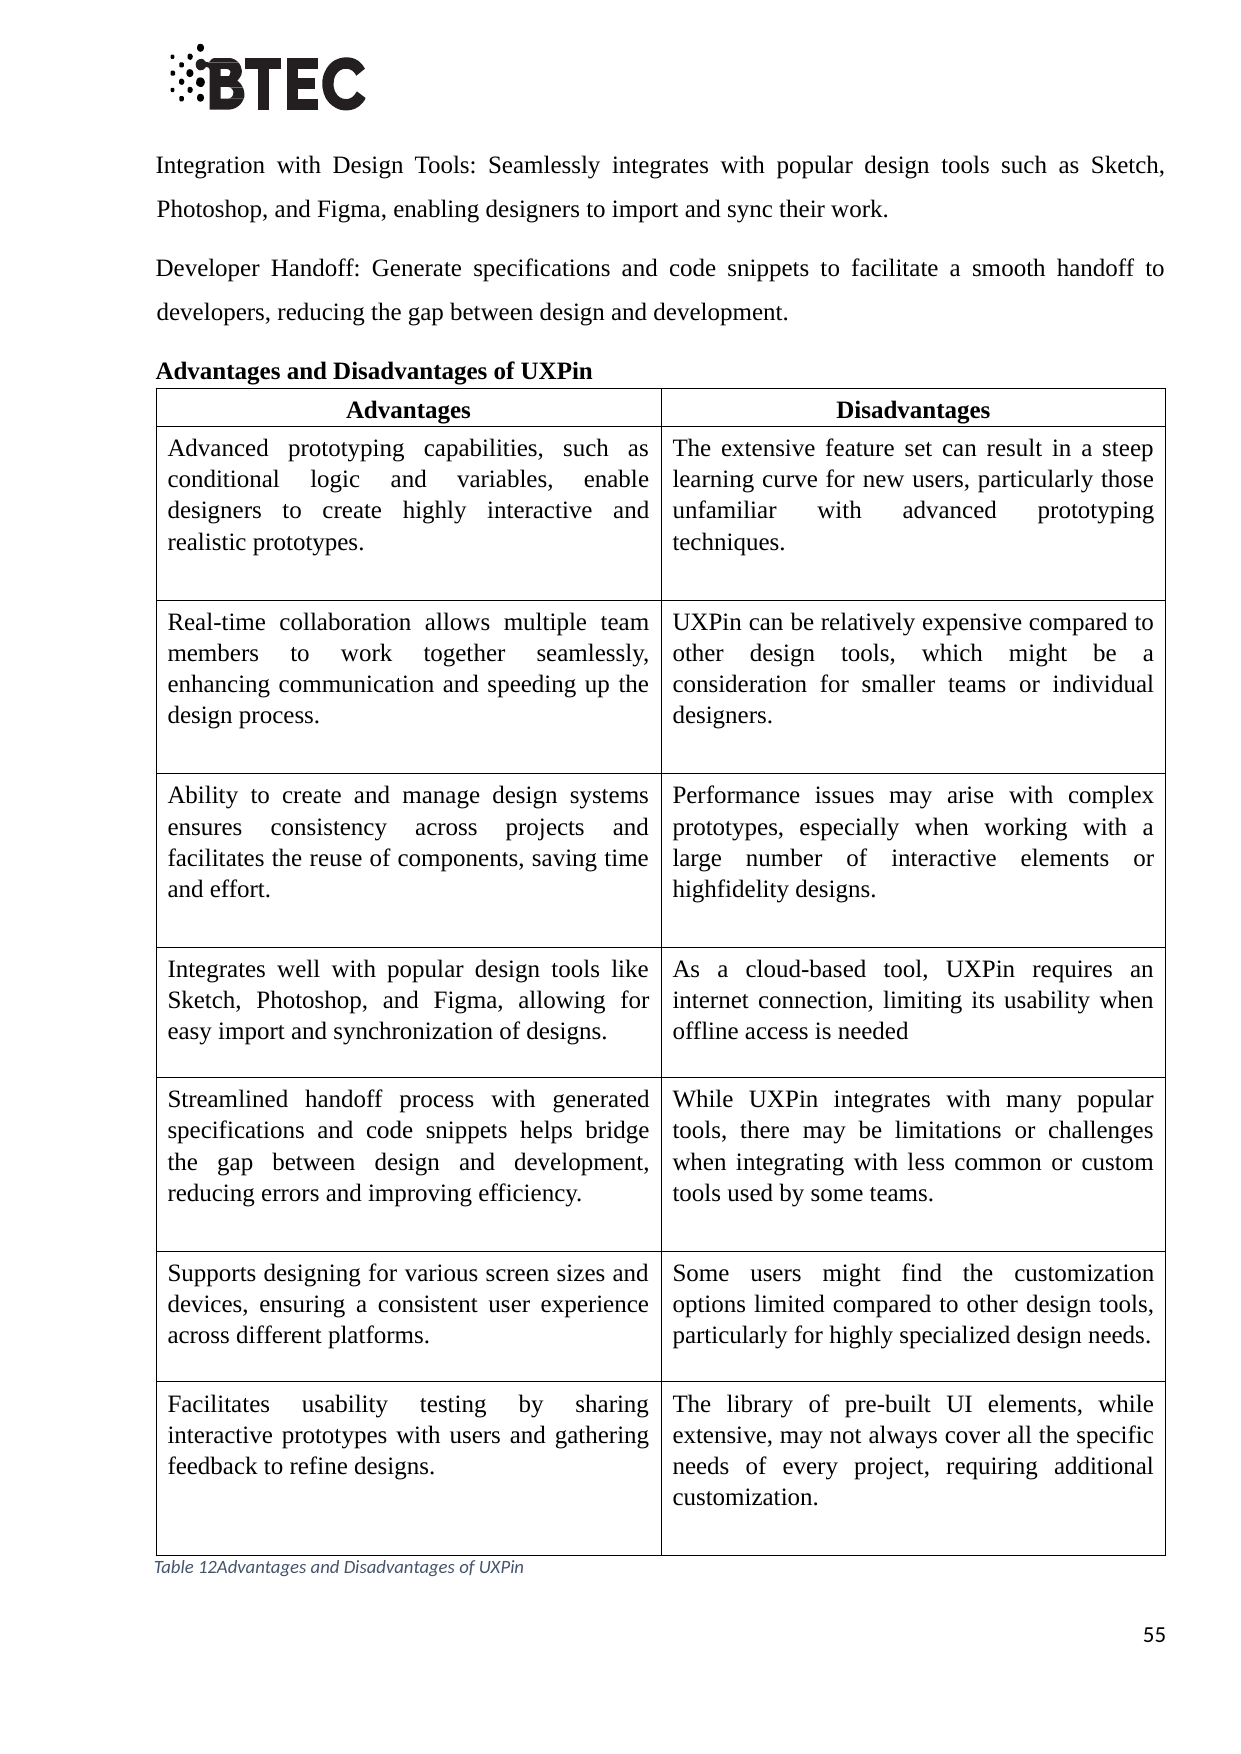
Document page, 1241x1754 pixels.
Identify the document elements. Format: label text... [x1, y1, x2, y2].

table_cell Advanced prototyping capabilities, such as conditional logic and variables, enable designers to create highly interactive and realistic prototypes. [157, 427, 661, 599]
table_cell Streamlined handoff process with generated specifications and code snippets helps bridge the gap between design and development, reducing errors and improving efficiency. [157, 1078, 661, 1251]
subtitle Advantages and Disadvantages of UXPin [155, 356, 1166, 385]
table_cell UXPin can be relatively expensive compared to other design tools, which might be a consideration for smaller teams or individual designers. [662, 601, 1165, 773]
table_cell Some users might find the customization options limited compared to other design tools, particularly for highly specialized design needs. [662, 1252, 1165, 1381]
table_cell As a cloud-based tool, UXPin requires an internet connection, limiting its usability when offline access is needed [662, 948, 1165, 1077]
table_header Disadvantages [662, 389, 1165, 426]
text Integration with Design Tools: Seamlessly integrates with popular design tools such as Sketch, Photoshop, and Figma, enabling designers to import and sync their work. [155, 150, 1166, 223]
table_cell While UXPin integrates with many popular tools, there may be limitations or challenges when integrating with less common or custom tools used by some teams. [662, 1078, 1165, 1251]
table_cell The extensive feature set can result in a steep learning curve for new users, particularly those unfamiliar with advanced prototyping techniques. [662, 427, 1165, 599]
picture [255, 80, 318, 110]
table_cell Real-time collaboration allows multiple team members to work together seamlessly, enhancing communication and speeding up the design process. [157, 601, 661, 773]
table_header Advantages [157, 389, 661, 426]
table_cell Supports designing for various screen sizes and devices, ensuring a consistent user experience across different platforms. [157, 1252, 661, 1381]
table_cell Performance issues may arise with complex prototypes, especially when working with a large number of interactive elements or highfidelity designs. [662, 774, 1165, 947]
table_cell Ability to create and manage design systems ensures consistency across projects and facilitates the reuse of components, saving time and effort. [157, 774, 661, 947]
table_cell The library of pre-built UI elements, while extensive, may not always cover all the specific needs of every project, requiring additional customization. [662, 1382, 1165, 1555]
text Table 12Advantages and Disadvantages of UXPin [153, 1556, 1166, 1579]
table_cell Integrates well with popular design tools like Sketch, Photoshop, and Figma, allowing for easy import and synchronization of designs. [157, 948, 661, 1077]
table_cell Facilitates usability testing by sharing interactive prototypes with users and gathering feedback to refine designs. [157, 1382, 661, 1555]
text Developer Handoff: Generate specifications and code snippets to facilitate a smooth handoff to developers, reducing the gap between design and development. [155, 253, 1166, 326]
